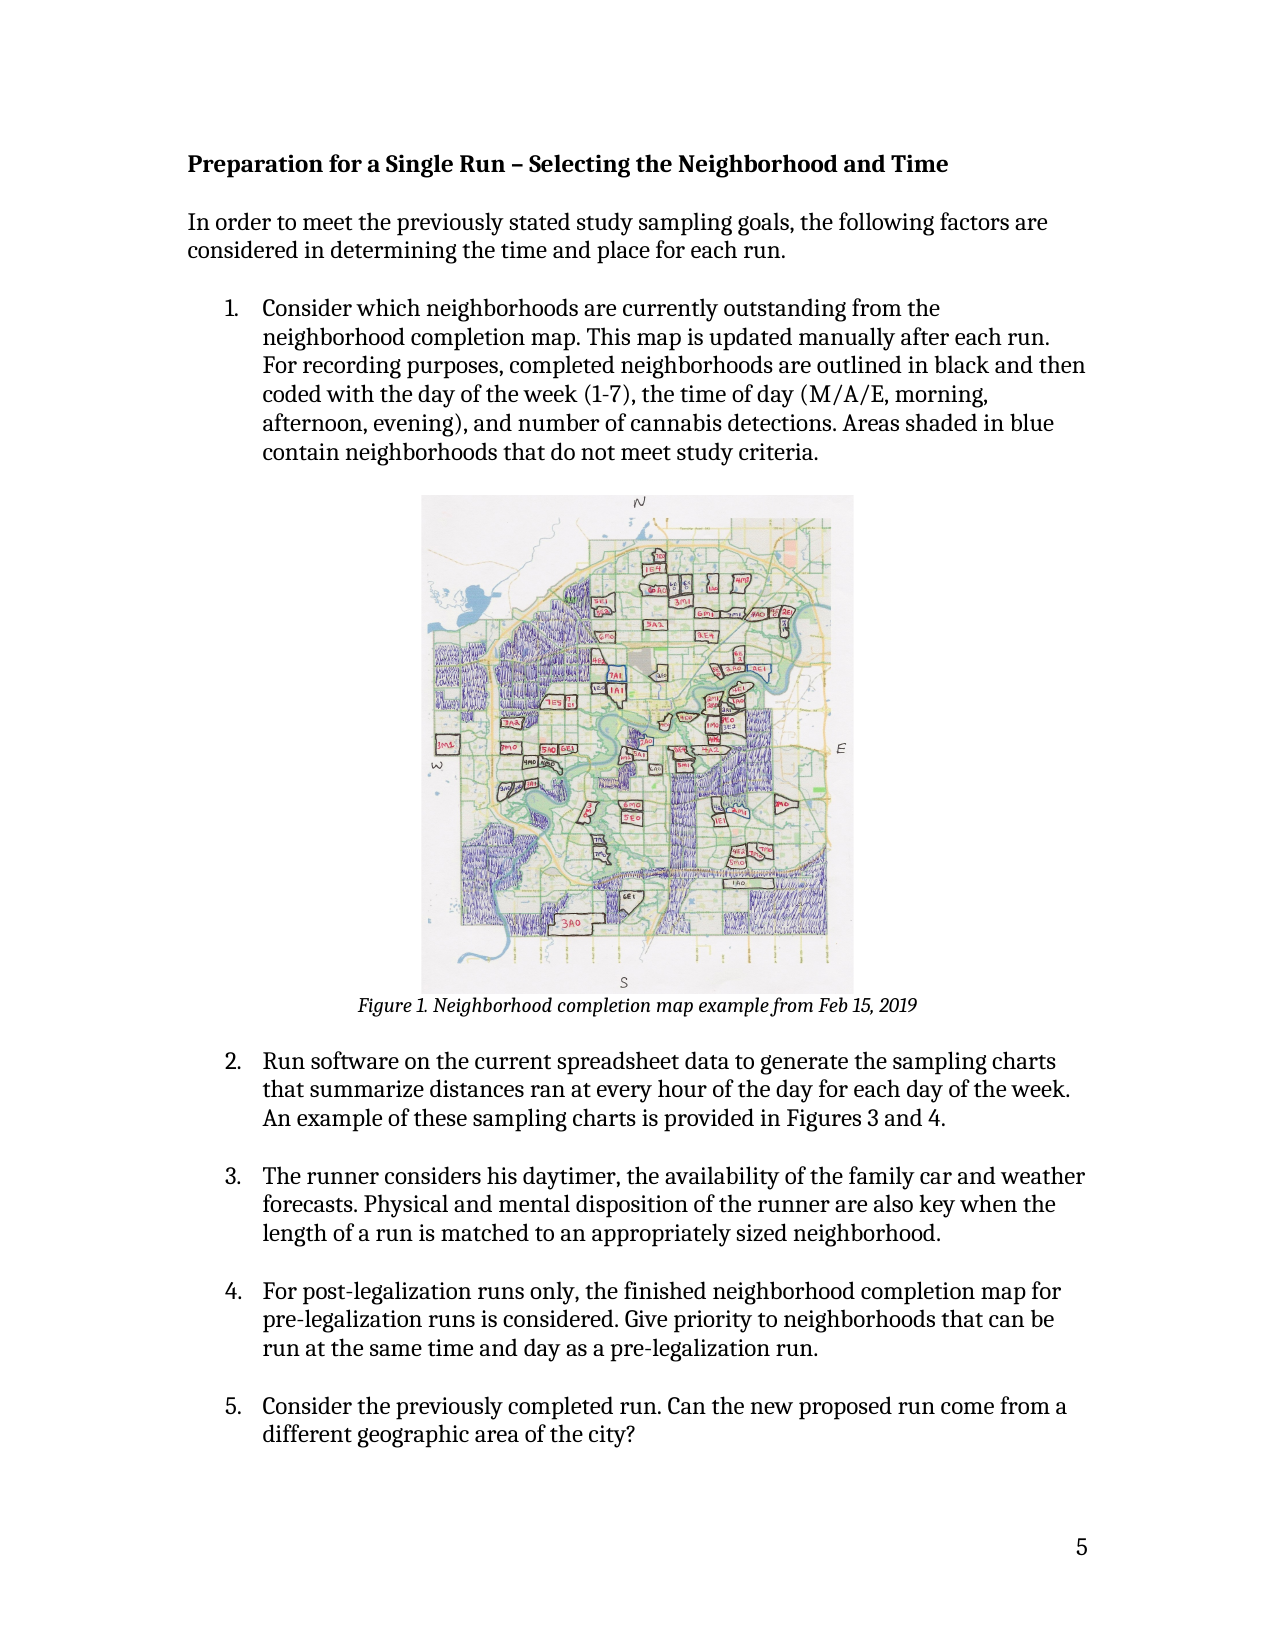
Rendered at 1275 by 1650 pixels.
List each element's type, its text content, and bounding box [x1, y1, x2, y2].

text In order to meet the previously stated study sampling goals, the following factors are considered in determining the time and place for each run. [187, 207, 1088, 265]
picture [421, 495, 854, 994]
list Run software on the current spreadsheet data to generate the sampling charts that summarize distances ran at every hour of the day for each day of the week. An example of these sampling charts is provided in Figures 3 and 4. [225, 1047, 1088, 1162]
list Consider which neighborhoods are currently outstanding from the neighborhood completion map. This map is updated manually after each run. For recording purposes, completed neighborhoods are outlined in black and then coded with the day of the week (1-7), the time of day (M/A/E, morning, afternoon, evening), and number of cannabis detections. Areas shaded in blue contain neighborhoods that do not meet study criteria. [225, 294, 1088, 495]
list The runner considers his daytimer, the availability of the family car and weather forecasts. Physical and mental disposition of the runner are also key when the length of a run is matched to an appropriately sized neighborhood. [225, 1162, 1088, 1277]
list For post-legalization runs only, the finished neighborhood completion map for pre-legalization runs is considered. Give priority to neighborhoods that can be run at the same time and day as a pre-legalization run. [225, 1277, 1088, 1392]
list Consider the previously completed run. Can the new proposed run come from a different geographic area of the city? [225, 1392, 1088, 1478]
text Preparation for a Single Run – Selecting the Neighborhood and Time [187, 150, 1088, 179]
